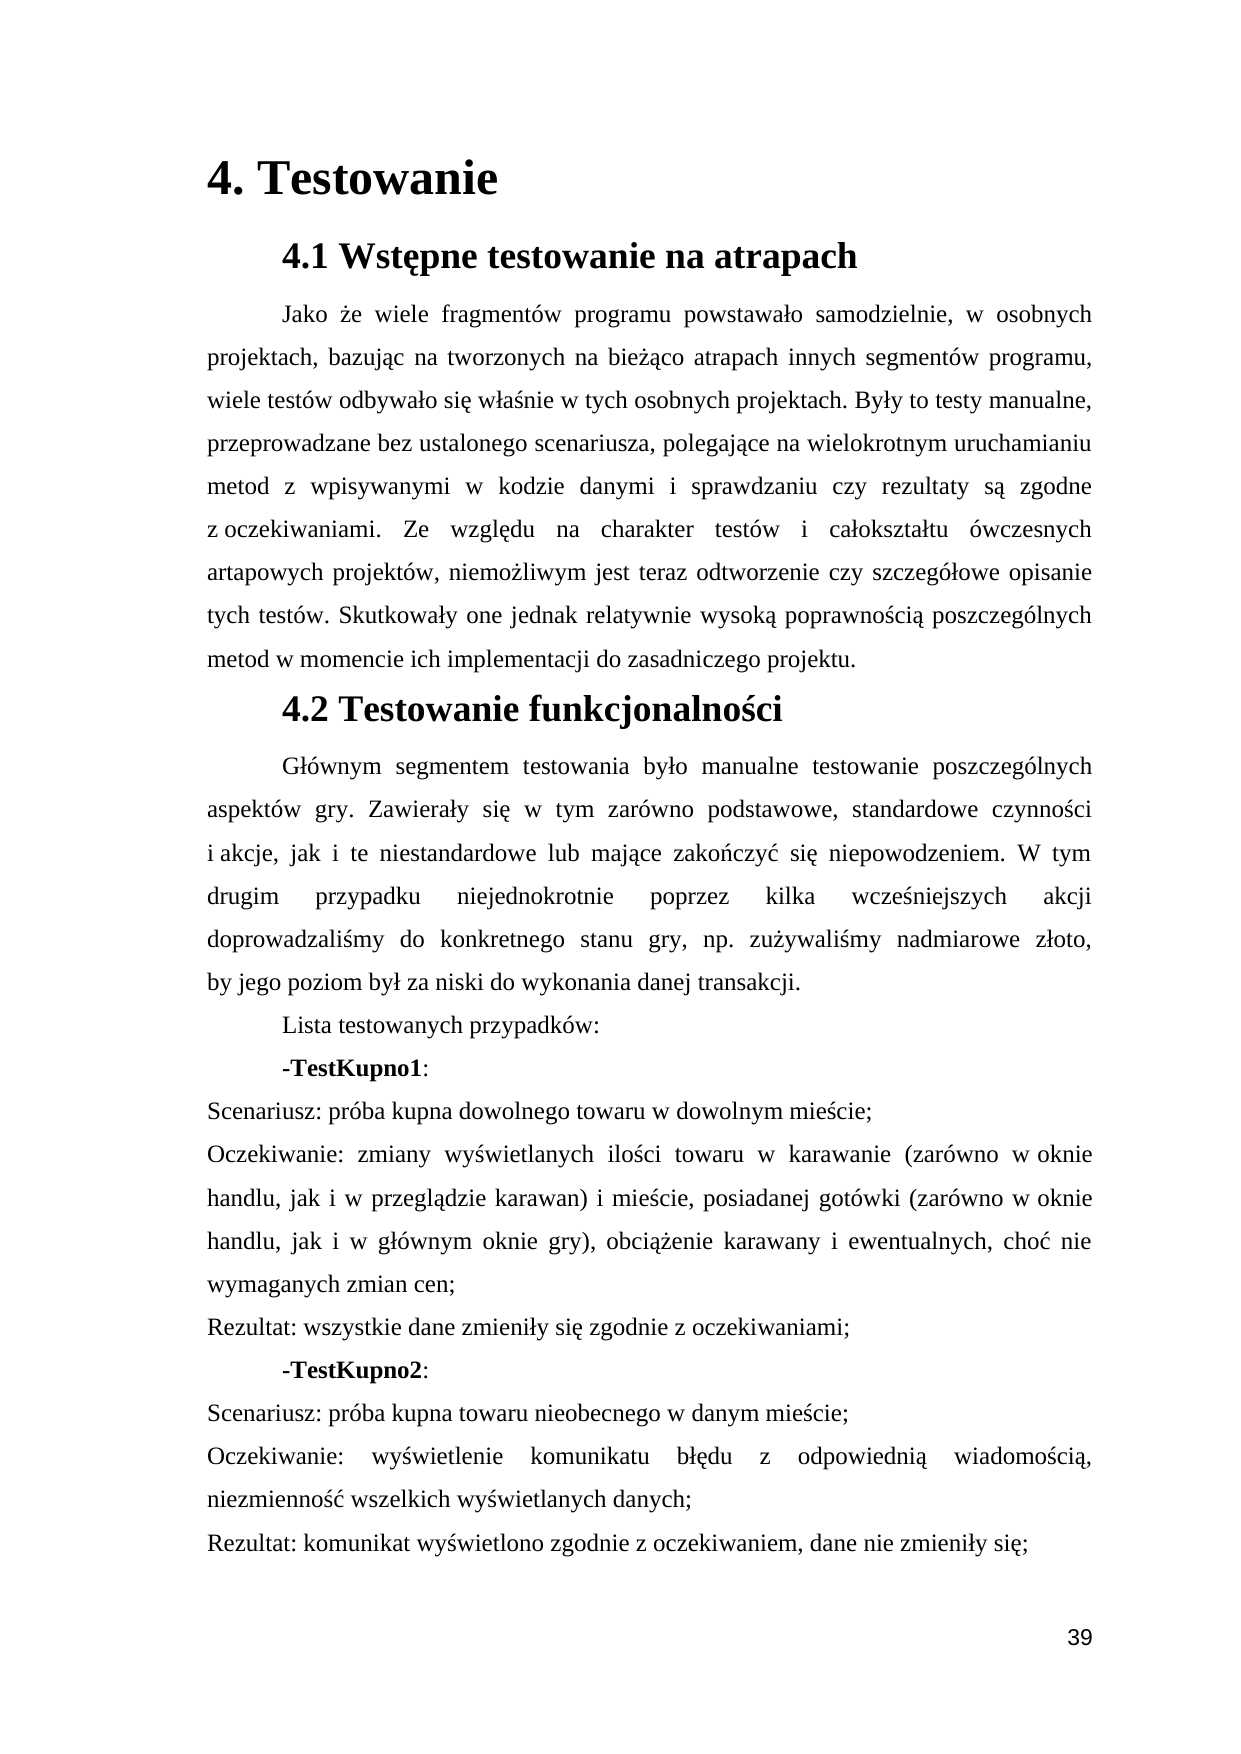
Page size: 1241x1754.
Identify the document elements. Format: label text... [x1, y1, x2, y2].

text 4.1 Wstępne testowanie na atrapach [207, 234, 1092, 277]
text Oczekiwanie: zmiany wyświetlanych ilości towaru w karawanie (zarówno w oknie handlu, jak i w przeglądzie karawan) i mieście, posiadanej gotówki (zarówno w oknie handlu, jak i w głównym oknie gry), obciążenie karawany i ewentualnych, choć nie wymaganych zmian cen; [207, 1139, 1092, 1298]
text Lista testowanych przypadków: [207, 1010, 1092, 1039]
text Jako że wiele fragmentów programu powstawało samodzielnie, w osobnych projektach, bazując na tworzonych na bieżąco atrapach innych segmentów programu, wiele testów odbywało się właśnie w tych osobnych projektach. Były to testy manualne, przeprowadzane bez ustalonego scenariusza, polegające na wielokrotnym uruchamianiu metod z wpisywanymi w kodzie danymi i sprawdzaniu czy rezultaty są zgodne z oczekiwaniami. Ze względu na charakter testów i całokształtu ówczesnych artapowych projektów, niemożliwym jest teraz odtworzenie czy szczegółowe opisanie tych testów. Skutkowały one jednak relatywnie wysoką poprawnością poszczególnych metod w momencie ich implementacji do zasadniczego projektu. [207, 299, 1092, 672]
text -TestKupno2: [207, 1355, 1092, 1384]
text Scenariusz: próba kupna dowolnego towaru w dowolnym mieście; [207, 1096, 1092, 1125]
text Rezultat: wszystkie dane zmieniły się zgodnie z oczekiwaniami; [207, 1312, 1092, 1341]
text Rezultat: komunikat wyświetlono zgodnie z oczekiwaniem, dane nie zmieniły się; [207, 1528, 1092, 1556]
text Głównym segmentem testowania było manualne testowanie poszczególnych aspektów gry. Zawierały się w tym zarówno podstawowe, standardowe czynności i akcje, jak i te niestandardowe lub mające zakończyć się niepowodzeniem. W tym drugim przypadku niejednokrotnie poprzez kilka wcześniejszych akcji doprowadzaliśmy do konkretnego stanu gry, np. zużywaliśmy nadmiarowe złoto, by jego poziom był za niski do wykonania danej transakcji. [207, 751, 1092, 996]
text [207, 1441, 1092, 1513]
text 4.2 Testowanie funkcjonalności [207, 687, 1092, 730]
text 4. Testowanie [207, 148, 1092, 205]
text Scenariusz: próba kupna towaru nieobecnego w danym mieście; [207, 1398, 1092, 1427]
text -TestKupno1: [207, 1053, 1092, 1082]
